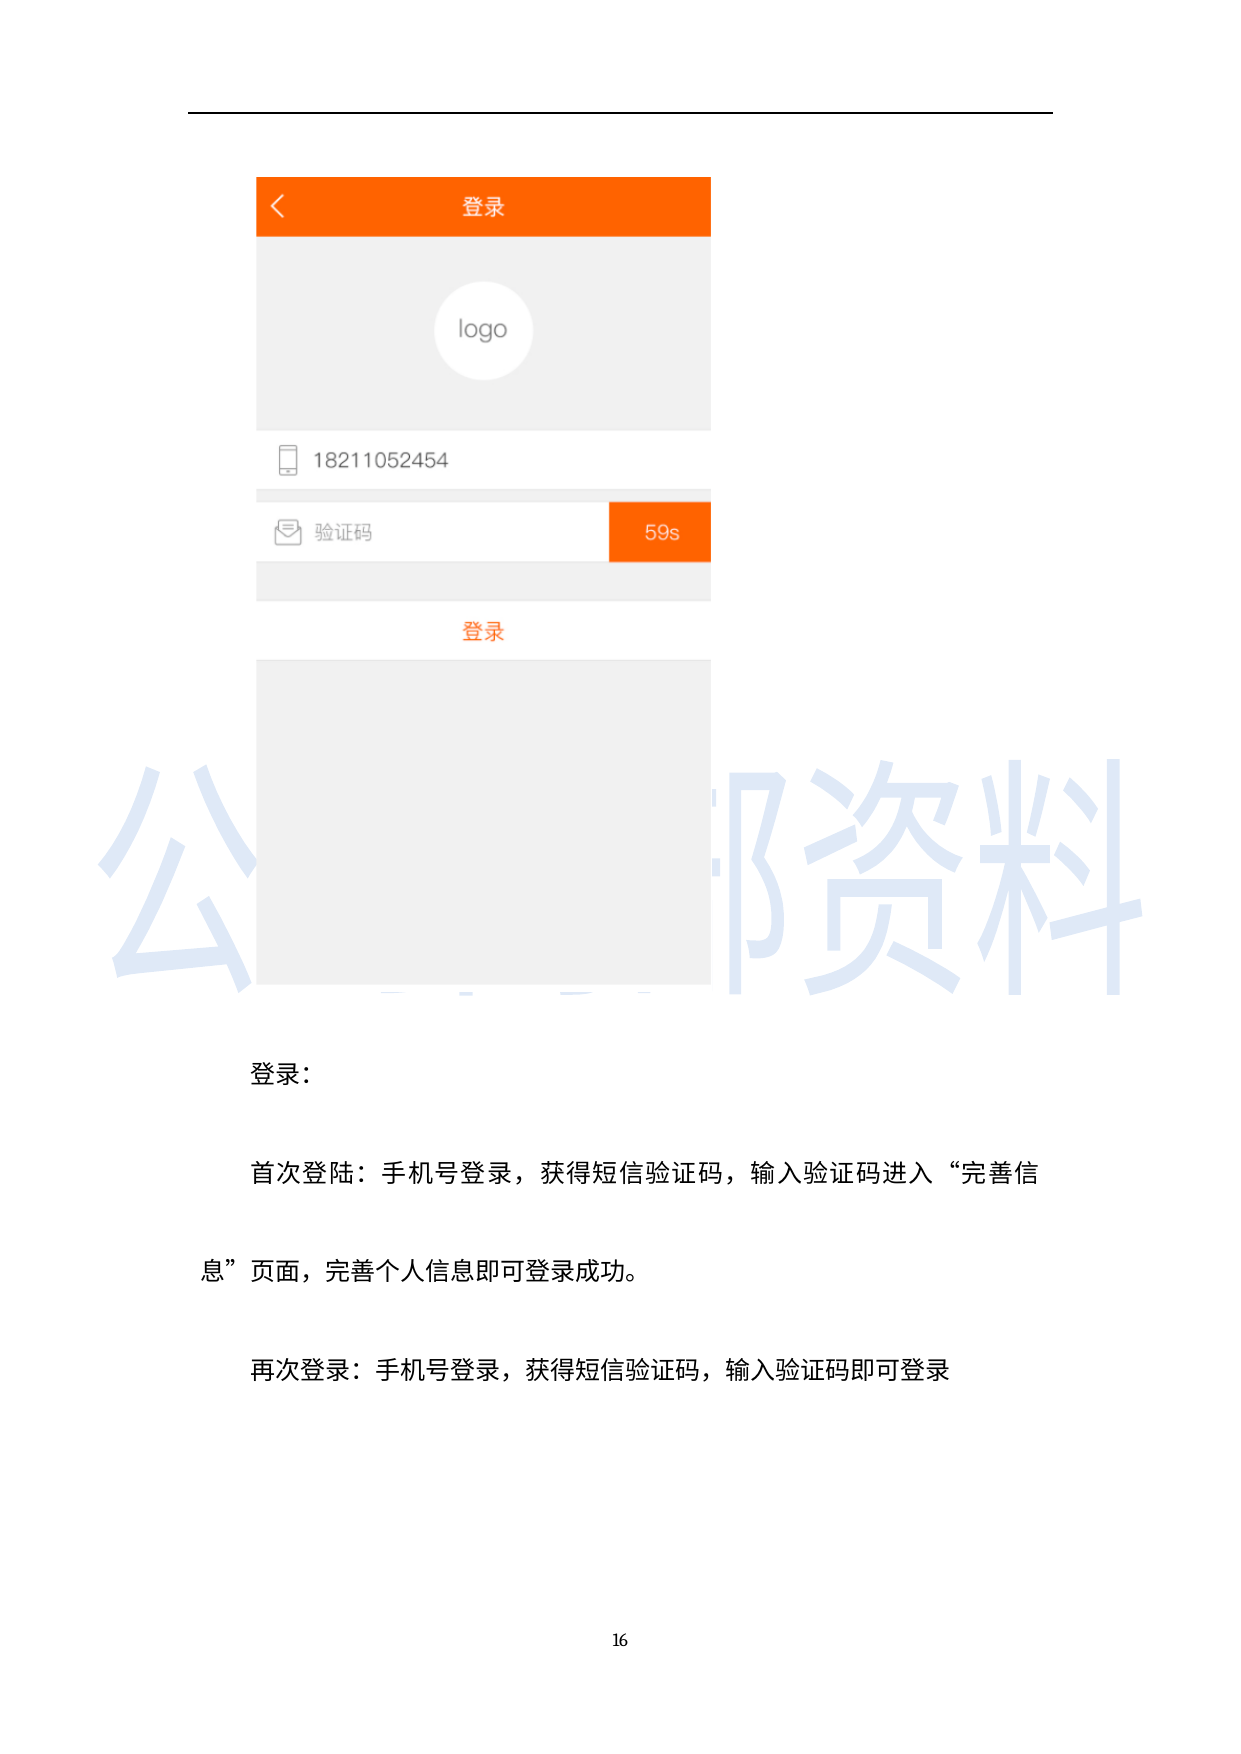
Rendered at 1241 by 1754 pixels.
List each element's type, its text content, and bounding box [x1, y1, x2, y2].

text 登录： [200, 1040, 1040, 1105]
text 再次登录：手机号登录，获得短信验证码，输入验证码即可登录 [200, 1336, 1040, 1401]
picture [256, 177, 712, 992]
text 首次登陆：手机号登录，获得短信验证码，输入验证码进入“完善信息”页面，完善个人信息即可登录成功。 [200, 1139, 1040, 1302]
